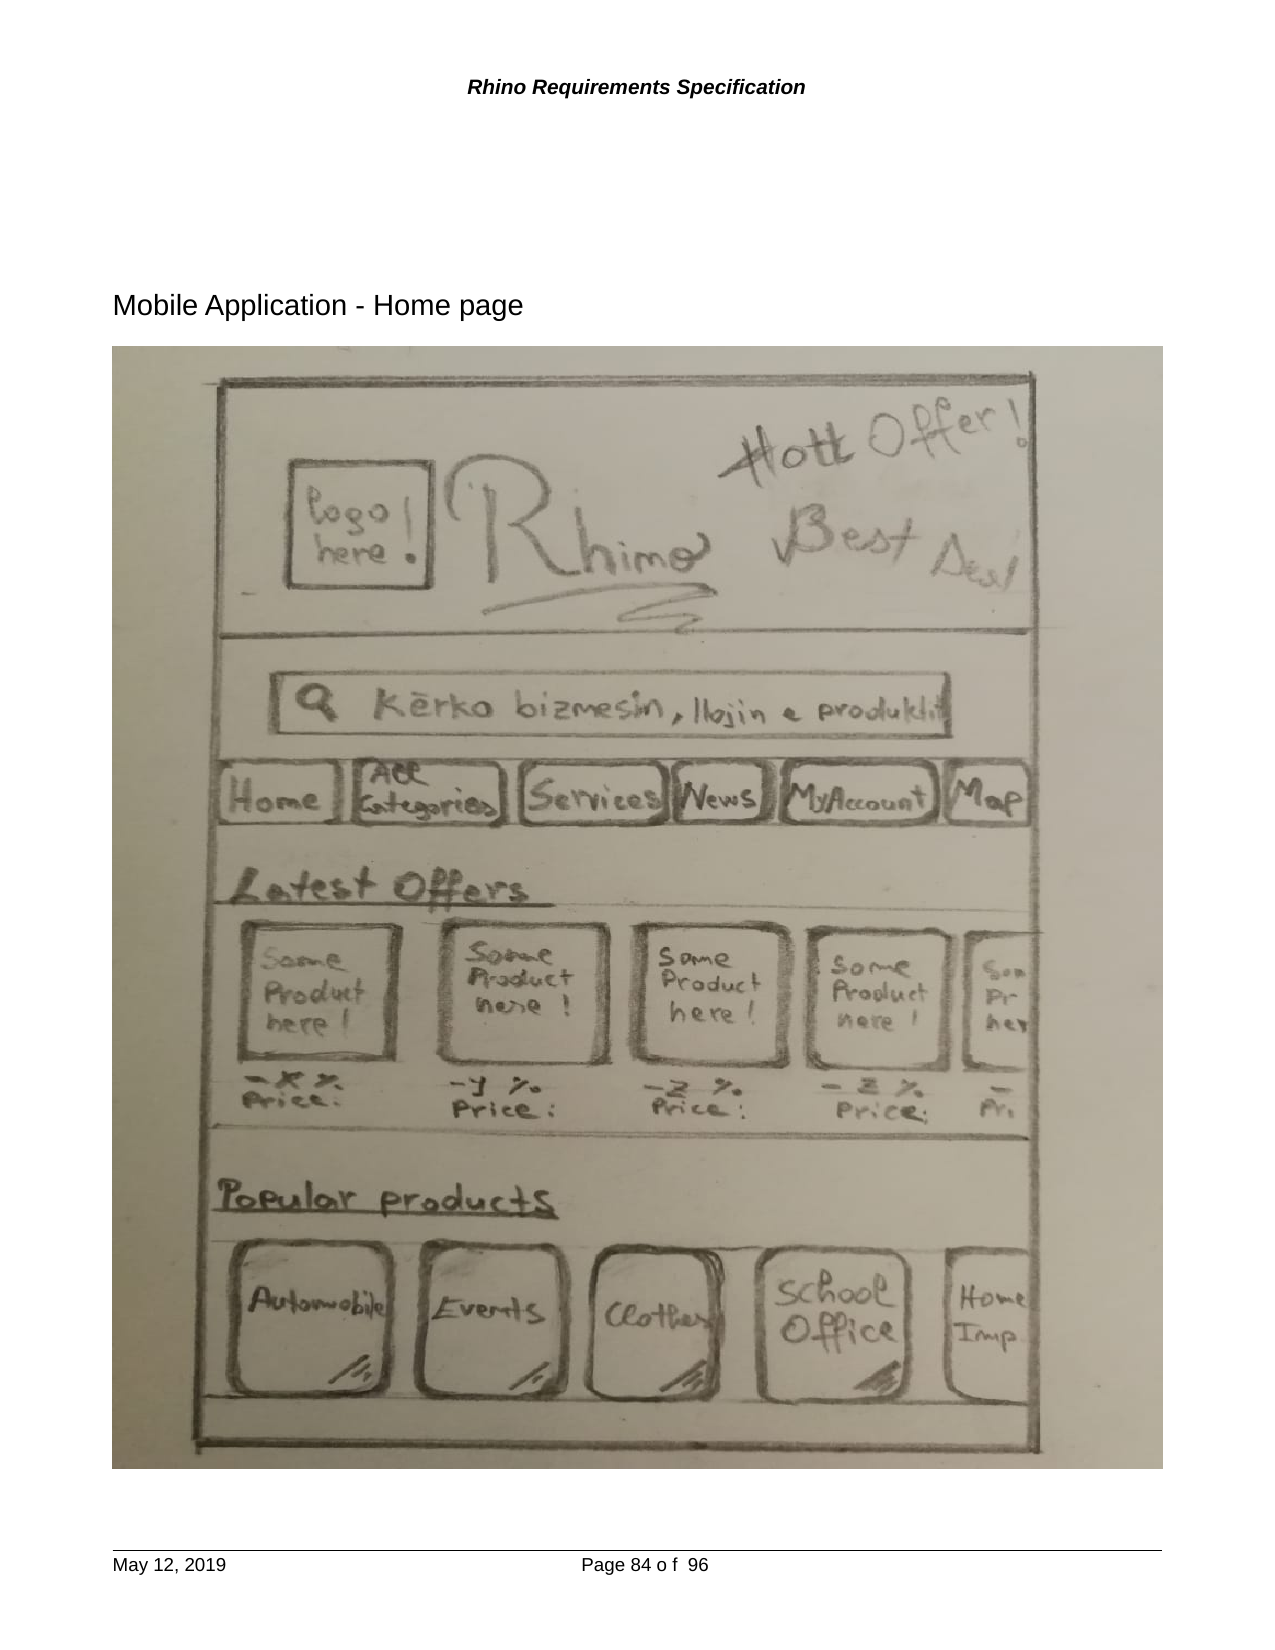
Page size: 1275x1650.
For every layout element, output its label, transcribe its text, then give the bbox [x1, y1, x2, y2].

picture [112, 346, 1163, 1469]
text Mobile Application - Home page [112, 288, 1162, 322]
